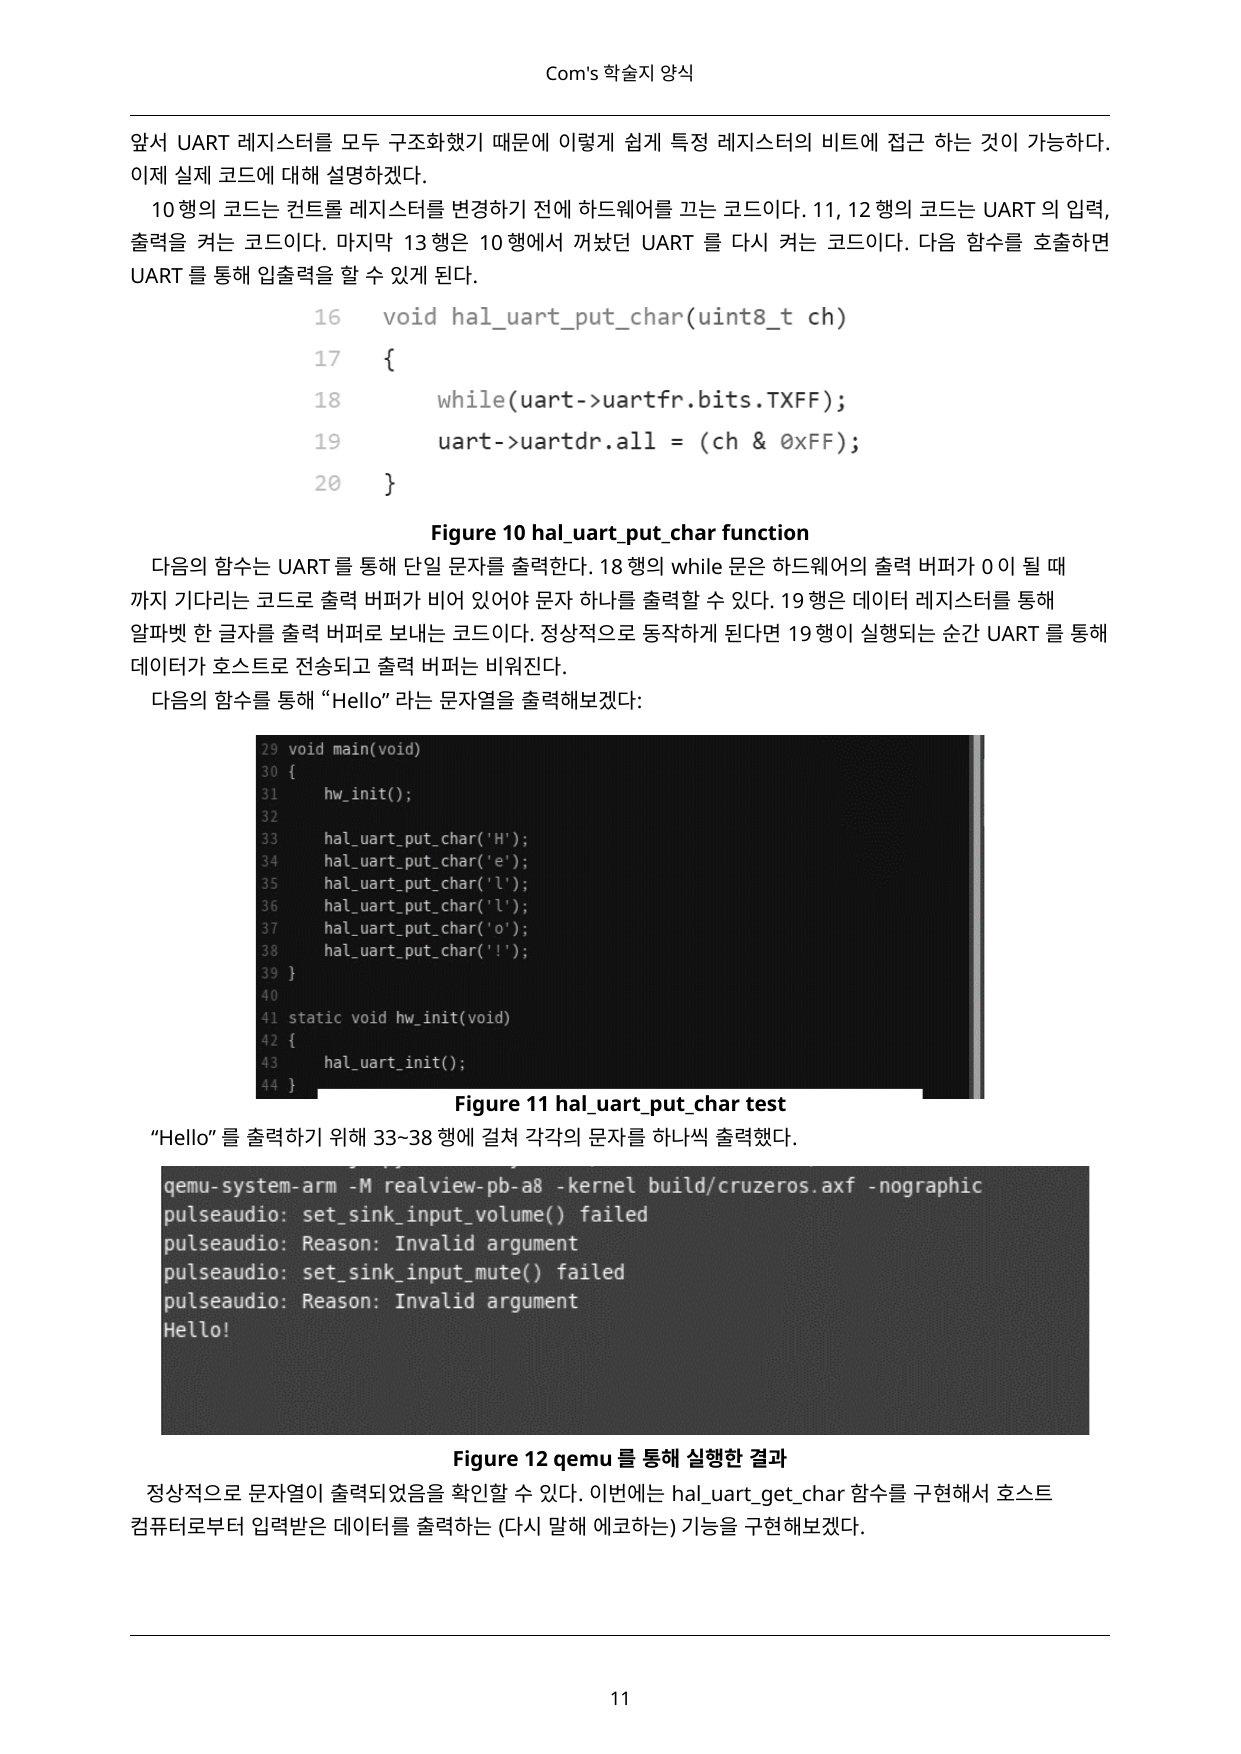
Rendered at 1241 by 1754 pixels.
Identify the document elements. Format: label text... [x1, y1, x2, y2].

text 다음의 함수를 통해 “Hello” 라는 문자열을 출력해보겠다: [130, 684, 1110, 714]
text 10행의 코드는 컨트롤 레지스터를 변경하기 전에 하드웨어를 끄는 코드이다. 11, 12행의 코드는 UART 의 입력, 출력을 켜는 코드이다. 마지막 13행은 10행에서 꺼놨던 UART 를 다시 켜는 코드이다. 다음 함수를 호출하면 UART 를 통해 입출력을 할 수 있게 된다. [130, 193, 1110, 290]
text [130, 118, 1110, 189]
picture [255, 735, 985, 1099]
picture [303, 293, 957, 510]
picture [161, 1166, 1090, 1435]
